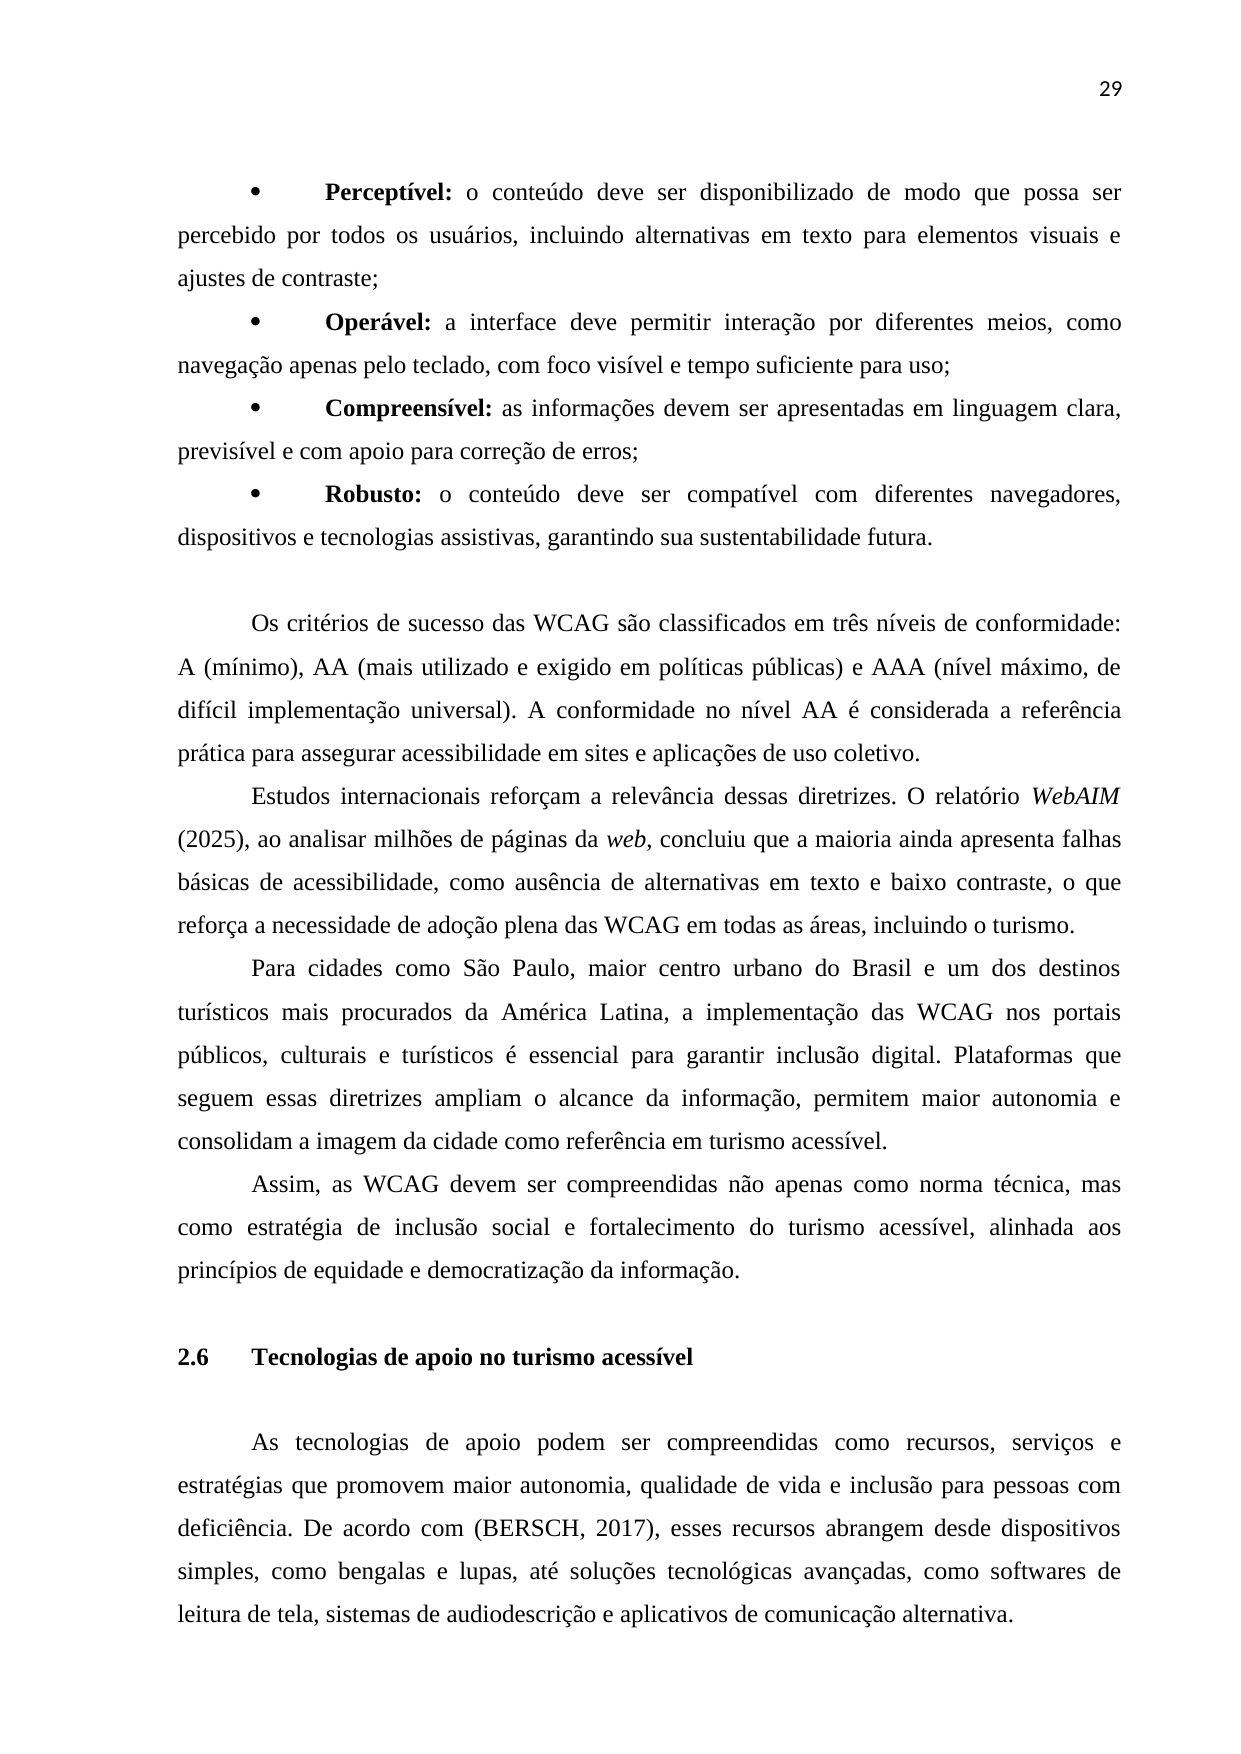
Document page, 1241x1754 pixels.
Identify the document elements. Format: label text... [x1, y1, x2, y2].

text As tecnologias de apoio podem ser compreendidas como recursos, serviços e estratégias que promovem maior autonomia, qualidade de vida e inclusão para pessoas com deficiência. De acordo com (BERSCH, 2017), esses recursos abrangem desde dispositivos simples, como bengalas e lupas, até soluções tecnológicas avançadas, como softwares de leitura de tela, sistemas de audiodescrição e aplicativos de comunicação alternativa. [177, 1427, 1122, 1628]
list Robusto: o conteúdo deve ser compatível com diferentes navegadores, dispositivos e tecnologias assistivas, garantindo sua sustentabilidade futura. [177, 479, 1122, 551]
text Estudos internacionais reforçam a relevância dessas diretrizes. O relatório WebAIM (2025), ao analisar milhões de páginas da web, concluiu que a maioria ainda apresenta falhas básicas de acessibilidade, como ausência de alternativas em texto e baixo contraste, o que reforça a necessidade de adoção plena das WCAG em todas as áreas, incluindo o turismo. [177, 781, 1122, 939]
subtitle Tecnologias de apoio no turismo acessível [177, 1342, 1122, 1370]
list Perceptível: o conteúdo deve ser disponibilizado de modo que possa ser percebido por todos os usuários, incluindo alternativas em texto para elementos visuais e ajustes de contraste; [177, 177, 1122, 292]
list Operável: a interface deve permitir interação por diferentes meios, como navegação apenas pelo teclado, com foco visível e tempo suficiente para uso; [177, 307, 1122, 378]
text Os critérios de sucesso das WCAG são classificados em três níveis de conformidade: A (mínimo), AA (mais utilizado e exigido em políticas públicas) e AAA (nível máximo, de difícil implementação universal). A conformidade no nível AA é considerada a referência prática para assegurar acessibilidade em sites e aplicações de uso coletivo. [177, 608, 1122, 767]
list Compreensível: as informações devem ser apresentadas em linguagem clara, previsível e com apoio para correção de erros; [177, 393, 1122, 465]
text Para cidades como São Paulo, maior centro urbano do Brasil e um dos destinos turísticos mais procurados da América Latina, a implementação das WCAG nos portais públicos, culturais e turísticos é essencial para garantir inclusão digital. Plataformas que seguem essas diretrizes ampliam o alcance da informação, permitem maior autonomia e consolidam a imagem da cidade como referência em turismo acessível. [177, 953, 1122, 1155]
text Assim, as WCAG devem ser compreendidas não apenas como norma técnica, mas como estratégia de inclusão social e fortalecimento do turismo acessível, alinhada aos princípios de equidade e democratização da informação. [177, 1169, 1122, 1284]
